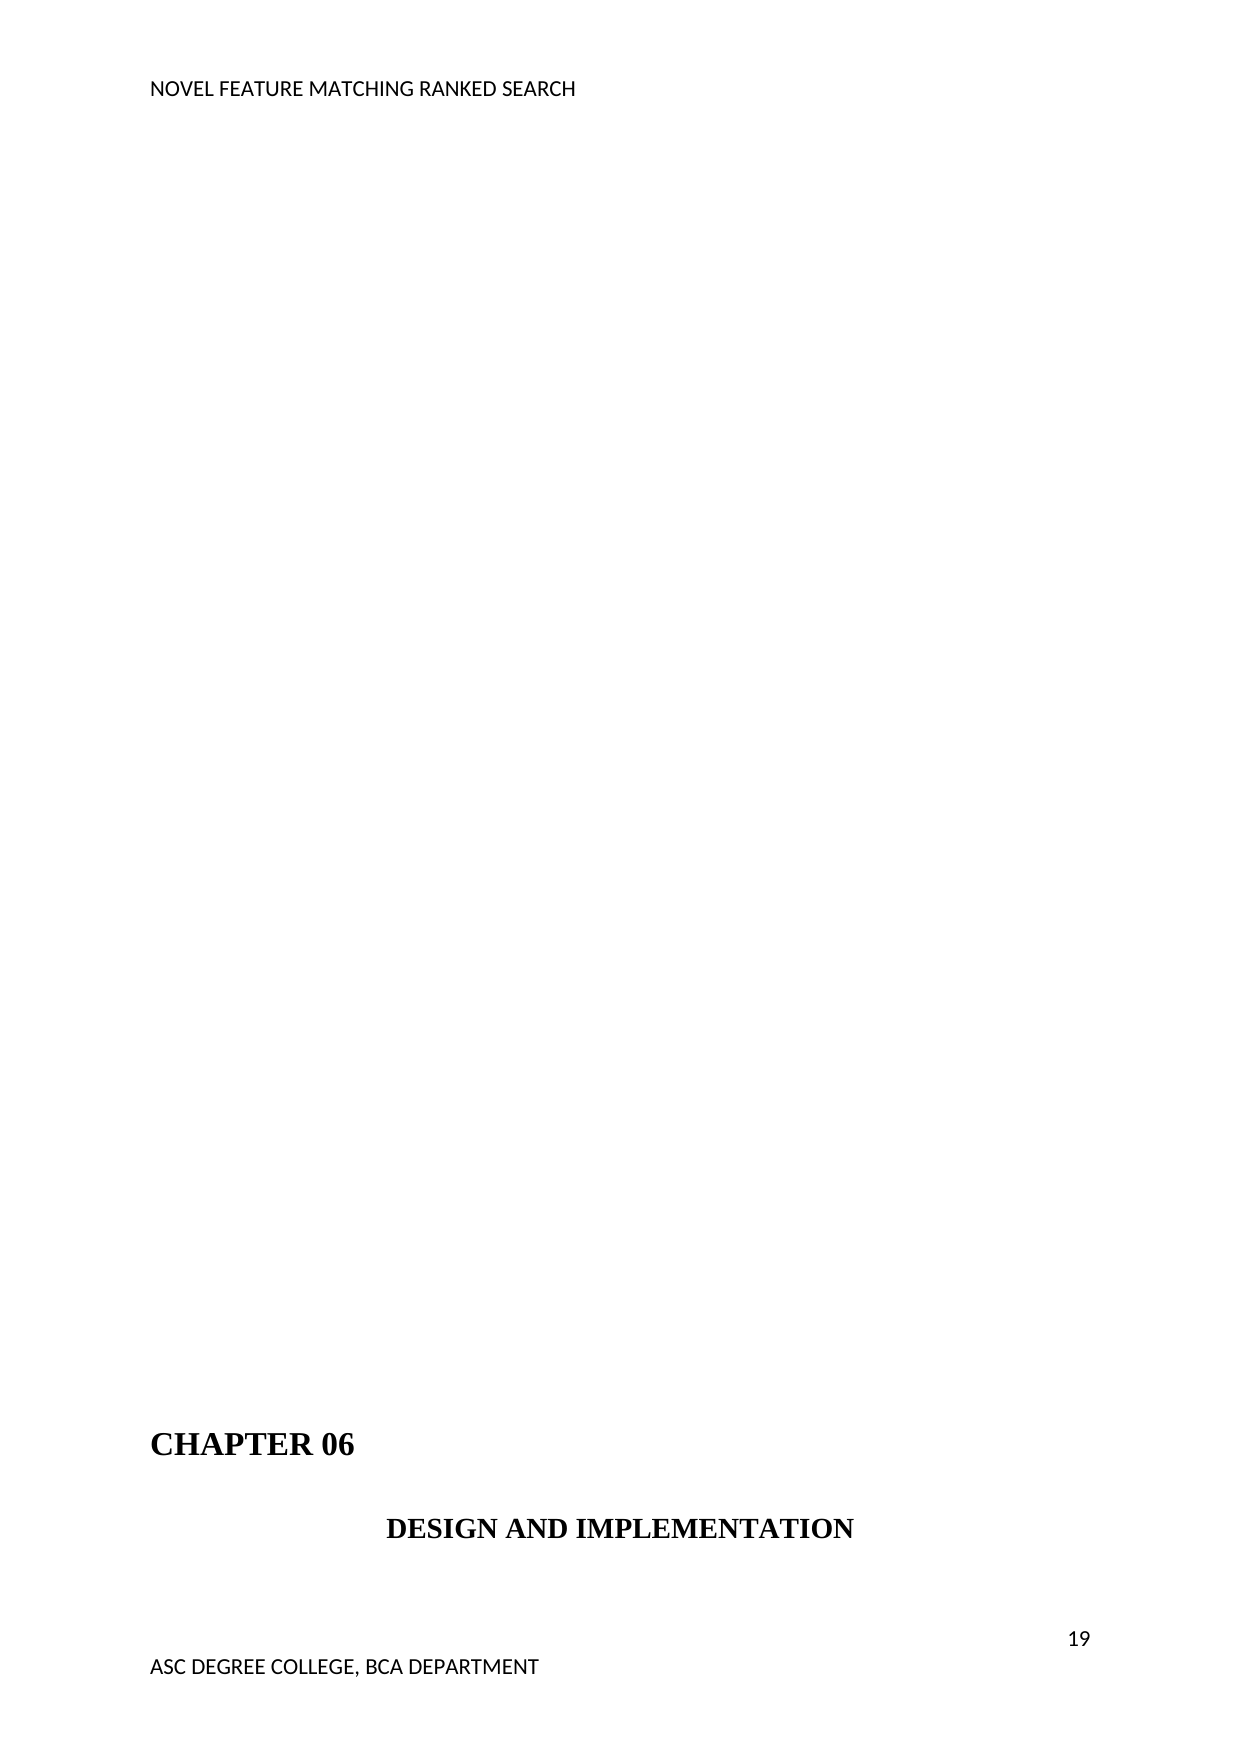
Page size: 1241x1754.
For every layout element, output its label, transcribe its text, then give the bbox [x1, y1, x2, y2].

subtitle DESIGN AND IMPLEMENTATION [150, 1511, 1090, 1544]
subtitle CHAPTER 06 [150, 1424, 1090, 1462]
